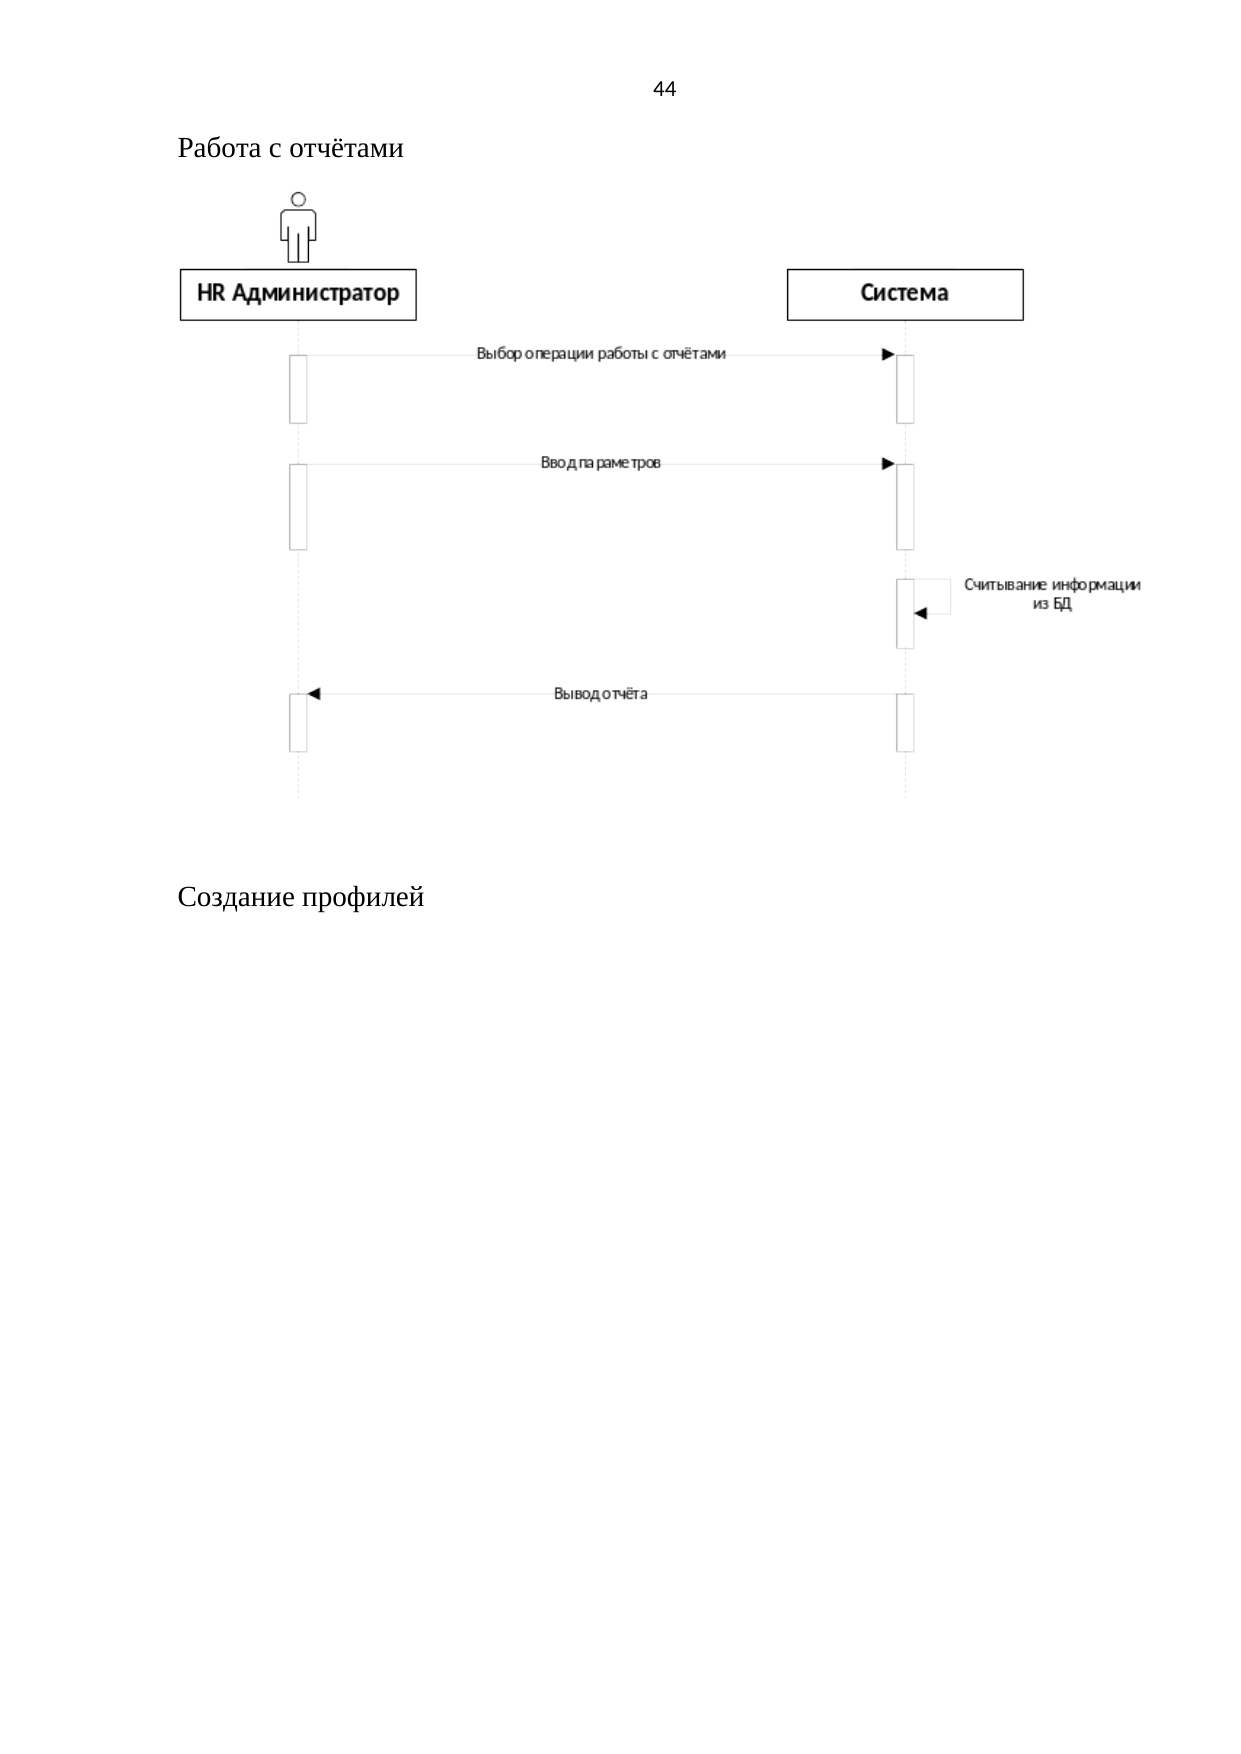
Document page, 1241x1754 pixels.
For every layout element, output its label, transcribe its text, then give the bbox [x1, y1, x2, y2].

text Работа с отчётами [177, 130, 1152, 163]
text Создание профилей [177, 879, 1152, 912]
